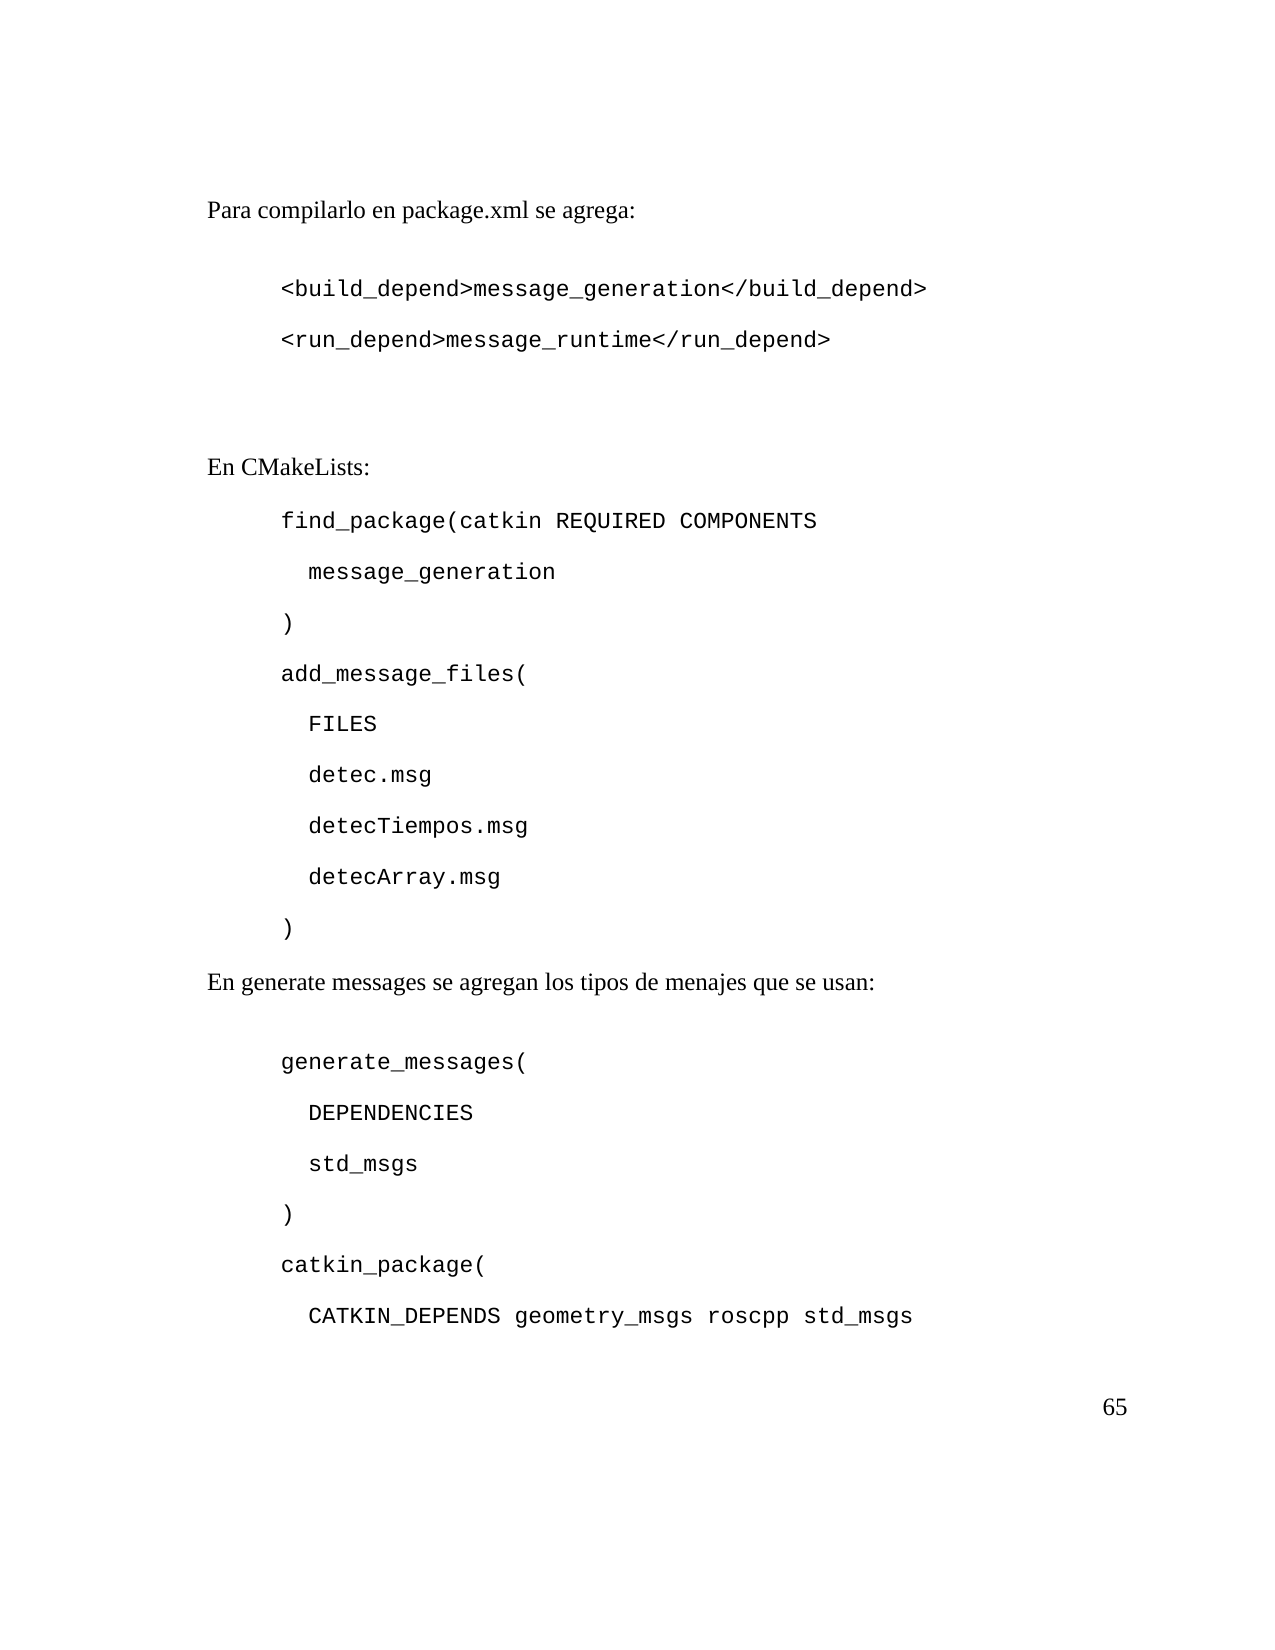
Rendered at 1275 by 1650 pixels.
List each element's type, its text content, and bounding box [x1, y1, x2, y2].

text ) [281, 611, 1127, 637]
text ) [281, 917, 1127, 942]
text <run_depend>message_runtime</run_depend> [281, 328, 1127, 354]
text detecArray.msg [281, 866, 1127, 892]
text En CMakeLists: [207, 452, 1127, 480]
text generate_messages( [281, 1050, 1127, 1076]
text detec.msg [281, 764, 1127, 790]
text ) [281, 1203, 1127, 1229]
text catkin_package( [281, 1254, 1127, 1280]
text detecTiempos.msg [281, 815, 1127, 841]
text Para compilarlo en package.xml se agrega: [207, 195, 1127, 224]
text CATKIN_DEPENDS geometry_msgs roscpp std_msgs [281, 1305, 1127, 1331]
text message_generation [281, 560, 1127, 586]
text find_package(catkin REQUIRED COMPONENTS [281, 509, 1127, 535]
text DEPENDENCIES [281, 1101, 1127, 1127]
text En generate messages se agregan los tipos de menajes que se usan: [207, 967, 1127, 996]
text FILES [281, 713, 1127, 739]
text <build_depend>message_generation</build_depend> [281, 277, 1127, 303]
text add_message_files( [281, 662, 1127, 688]
text std_msgs [281, 1152, 1127, 1178]
